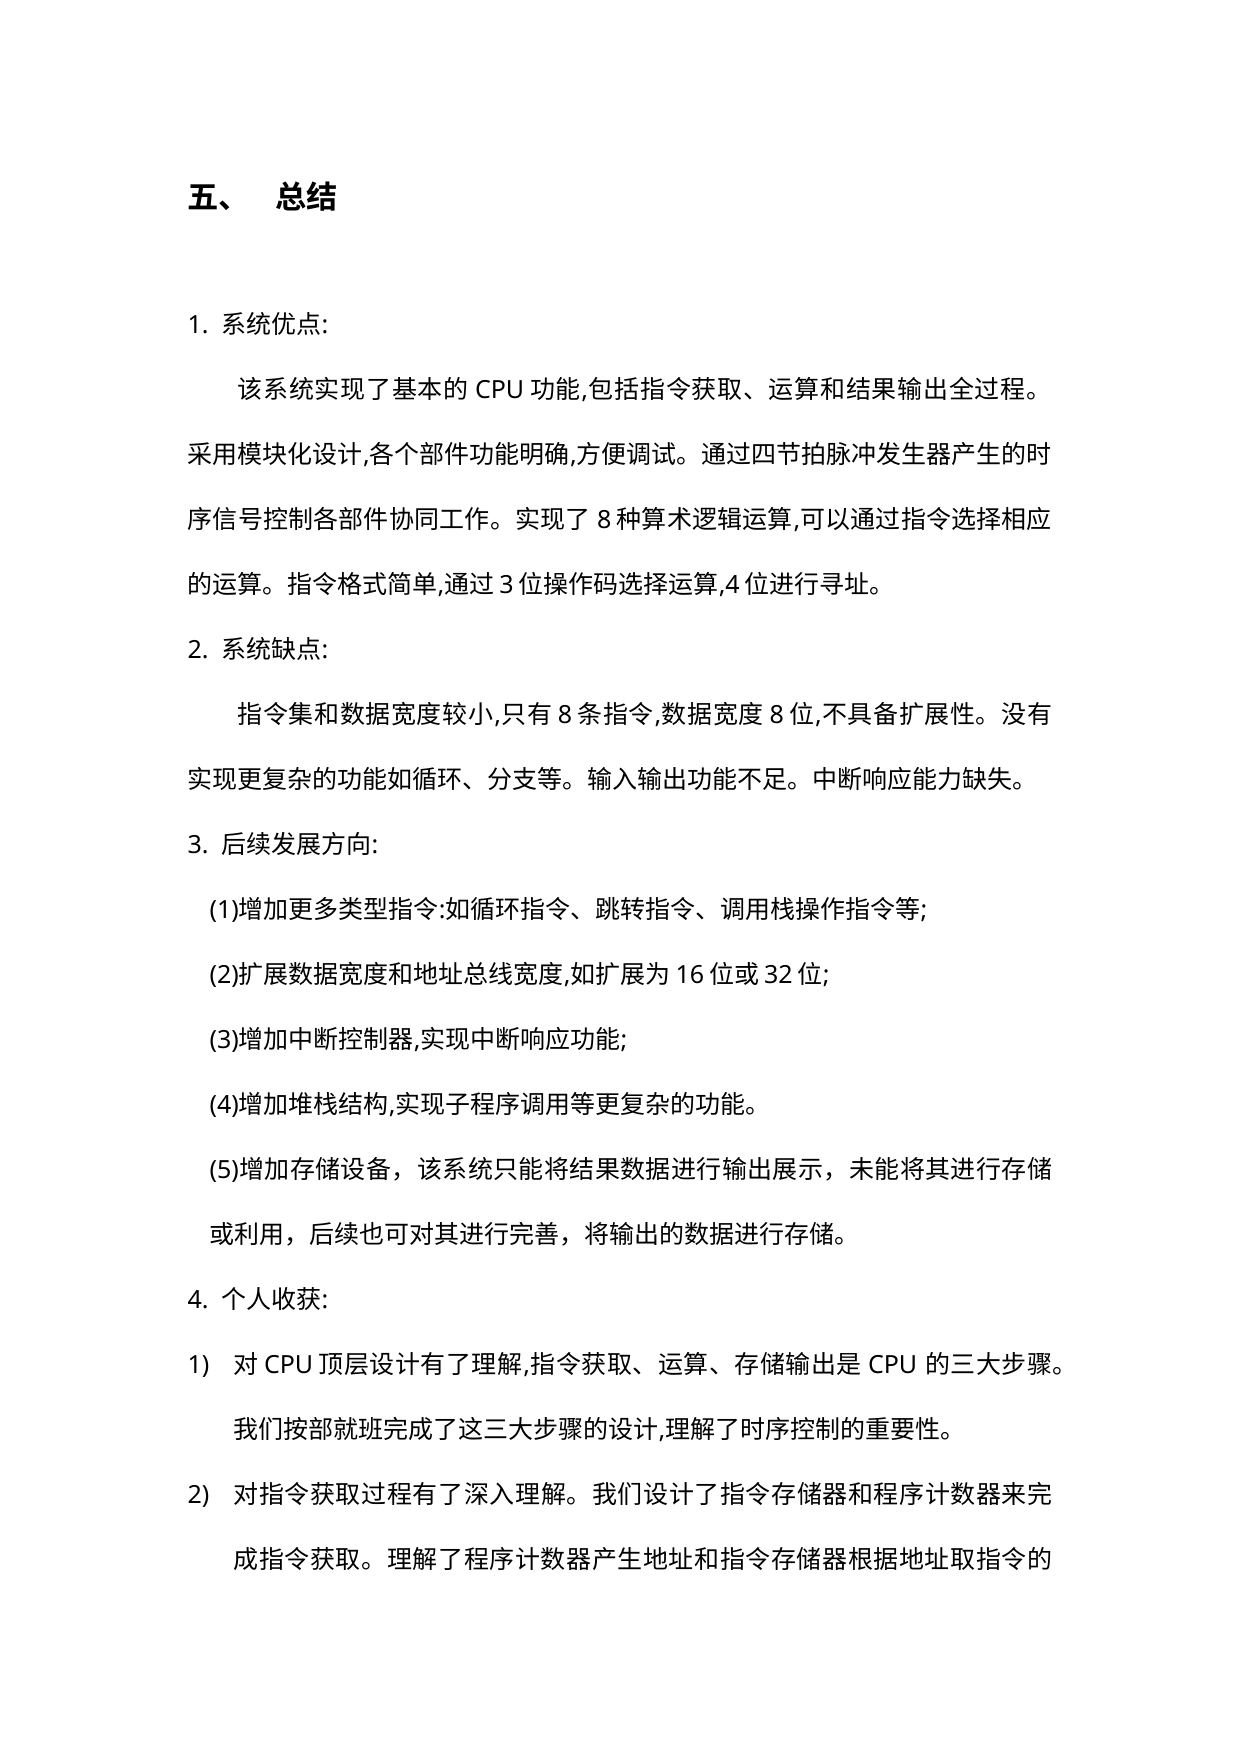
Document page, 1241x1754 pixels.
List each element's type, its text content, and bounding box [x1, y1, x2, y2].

list 对CPU顶层设计有了理解,指令获取、运算、存储输出是CPU 的三大步骤。我们按部就班完成了这三大步骤的设计,理解了时序控制的重要性。 [187, 1331, 1053, 1461]
text 2. 系统缺点: [187, 616, 1053, 681]
text (2)扩展数据宽度和地址总线宽度,如扩展为16位或32位; [209, 941, 1053, 1006]
text (5)增加存储设备，该系统只能将结果数据进行输出展示，未能将其进行存储或利用，后续也可对其进行完善，将输出的数据进行存储。 [209, 1136, 1053, 1266]
text 1. 系统优点: [187, 291, 1053, 356]
text 3. 后续发展方向: [187, 811, 1053, 876]
text (3)增加中断控制器,实现中断响应功能; [209, 1006, 1053, 1071]
subtitle 总结 [187, 162, 1053, 227]
text 4. 个人收获: [187, 1266, 1053, 1331]
text (4)增加堆栈结构,实现子程序调用等更复杂的功能。 [209, 1071, 1053, 1136]
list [187, 1461, 1053, 1591]
text 指令集和数据宽度较小,只有8条指令,数据宽度8位,不具备扩展性。没有实现更复杂的功能如循环、分支等。输入输出功能不足。中断响应能力缺失。 [187, 681, 1053, 811]
text (1)增加更多类型指令:如循环指令、跳转指令、调用栈操作指令等; [209, 876, 1053, 941]
text 该系统实现了基本的CPU功能,包括指令获取、运算和结果输出全过程。采用模块化设计,各个部件功能明确,方便调试。通过四节拍脉冲发生器产生的时序信号控制各部件协同工作。实现了8种算术逻辑运算,可以通过指令选择相应的运算。指令格式简单,通过3位操作码选择运算,4位进行寻址。 [187, 356, 1053, 616]
